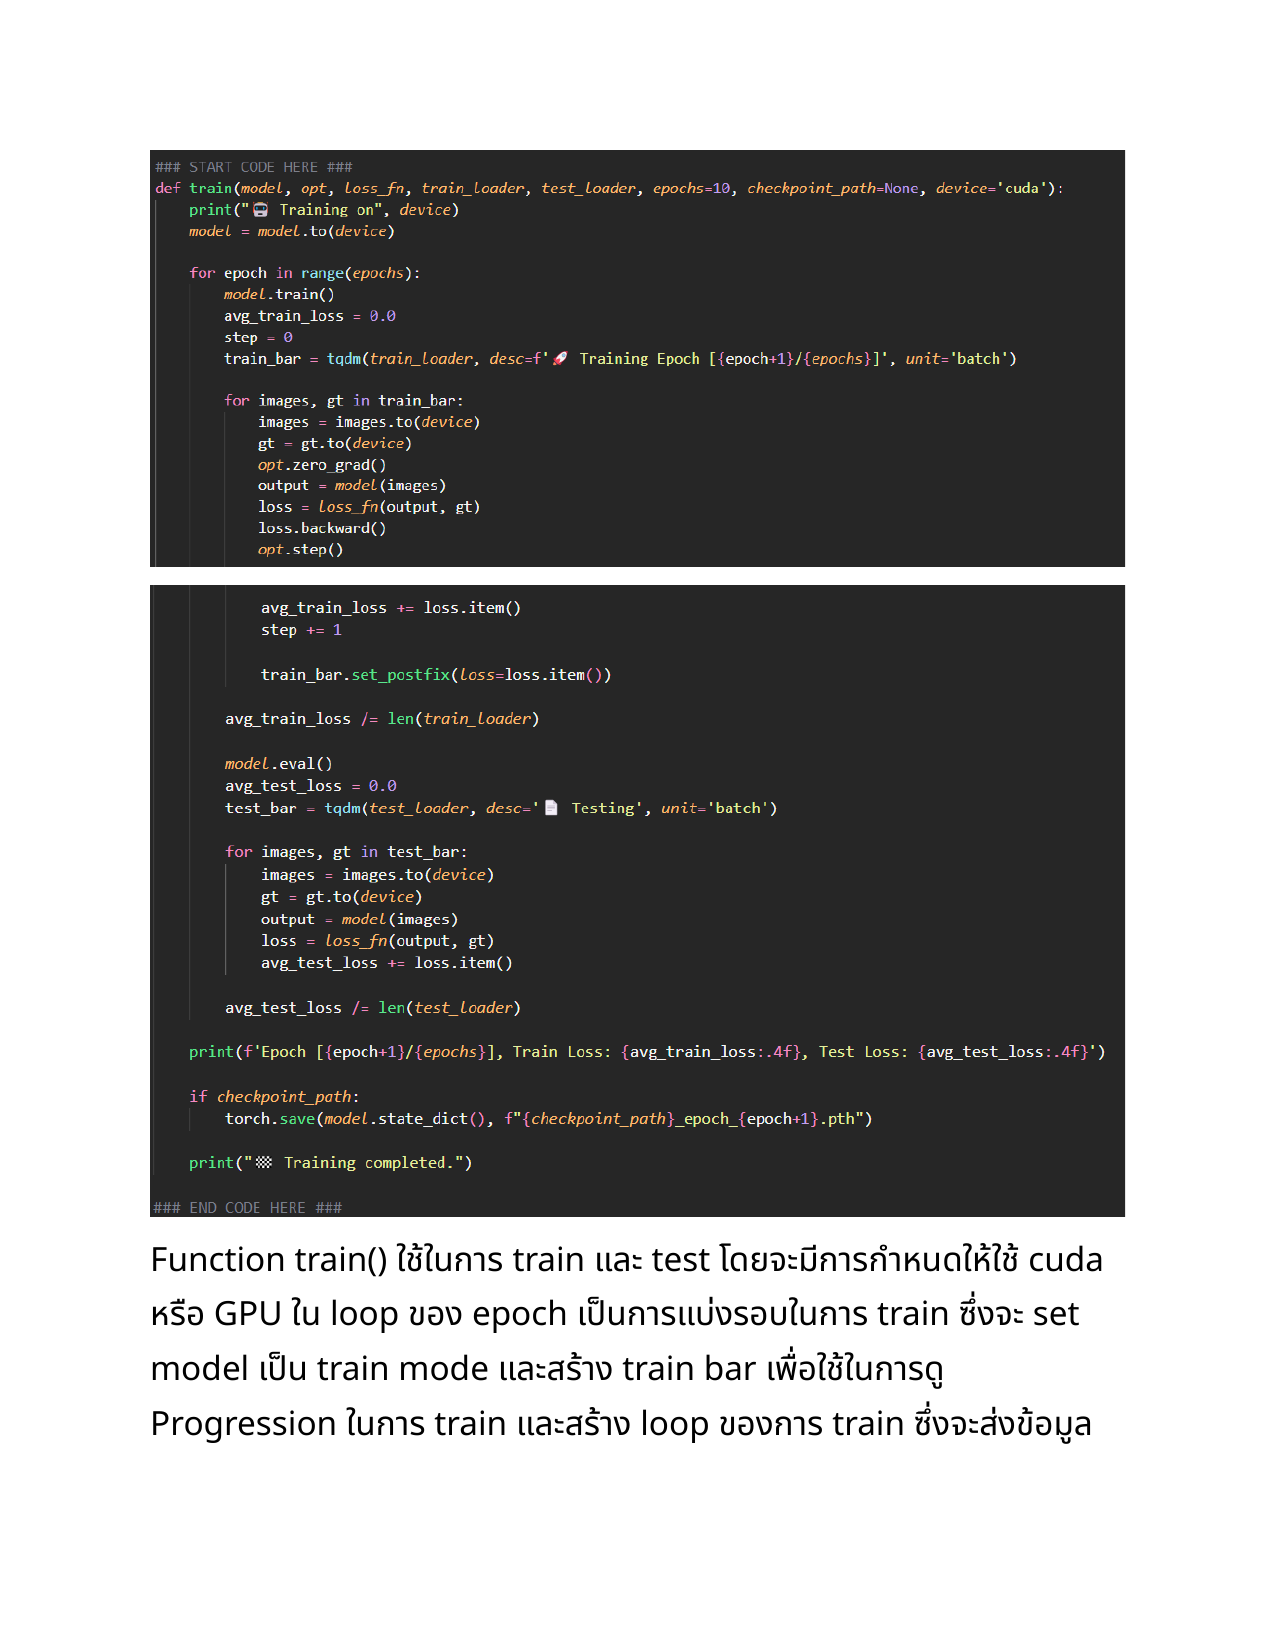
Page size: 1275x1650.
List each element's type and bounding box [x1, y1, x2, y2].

text [150, 1236, 1125, 1450]
picture [150, 585, 1125, 1217]
picture [150, 150, 1125, 567]
